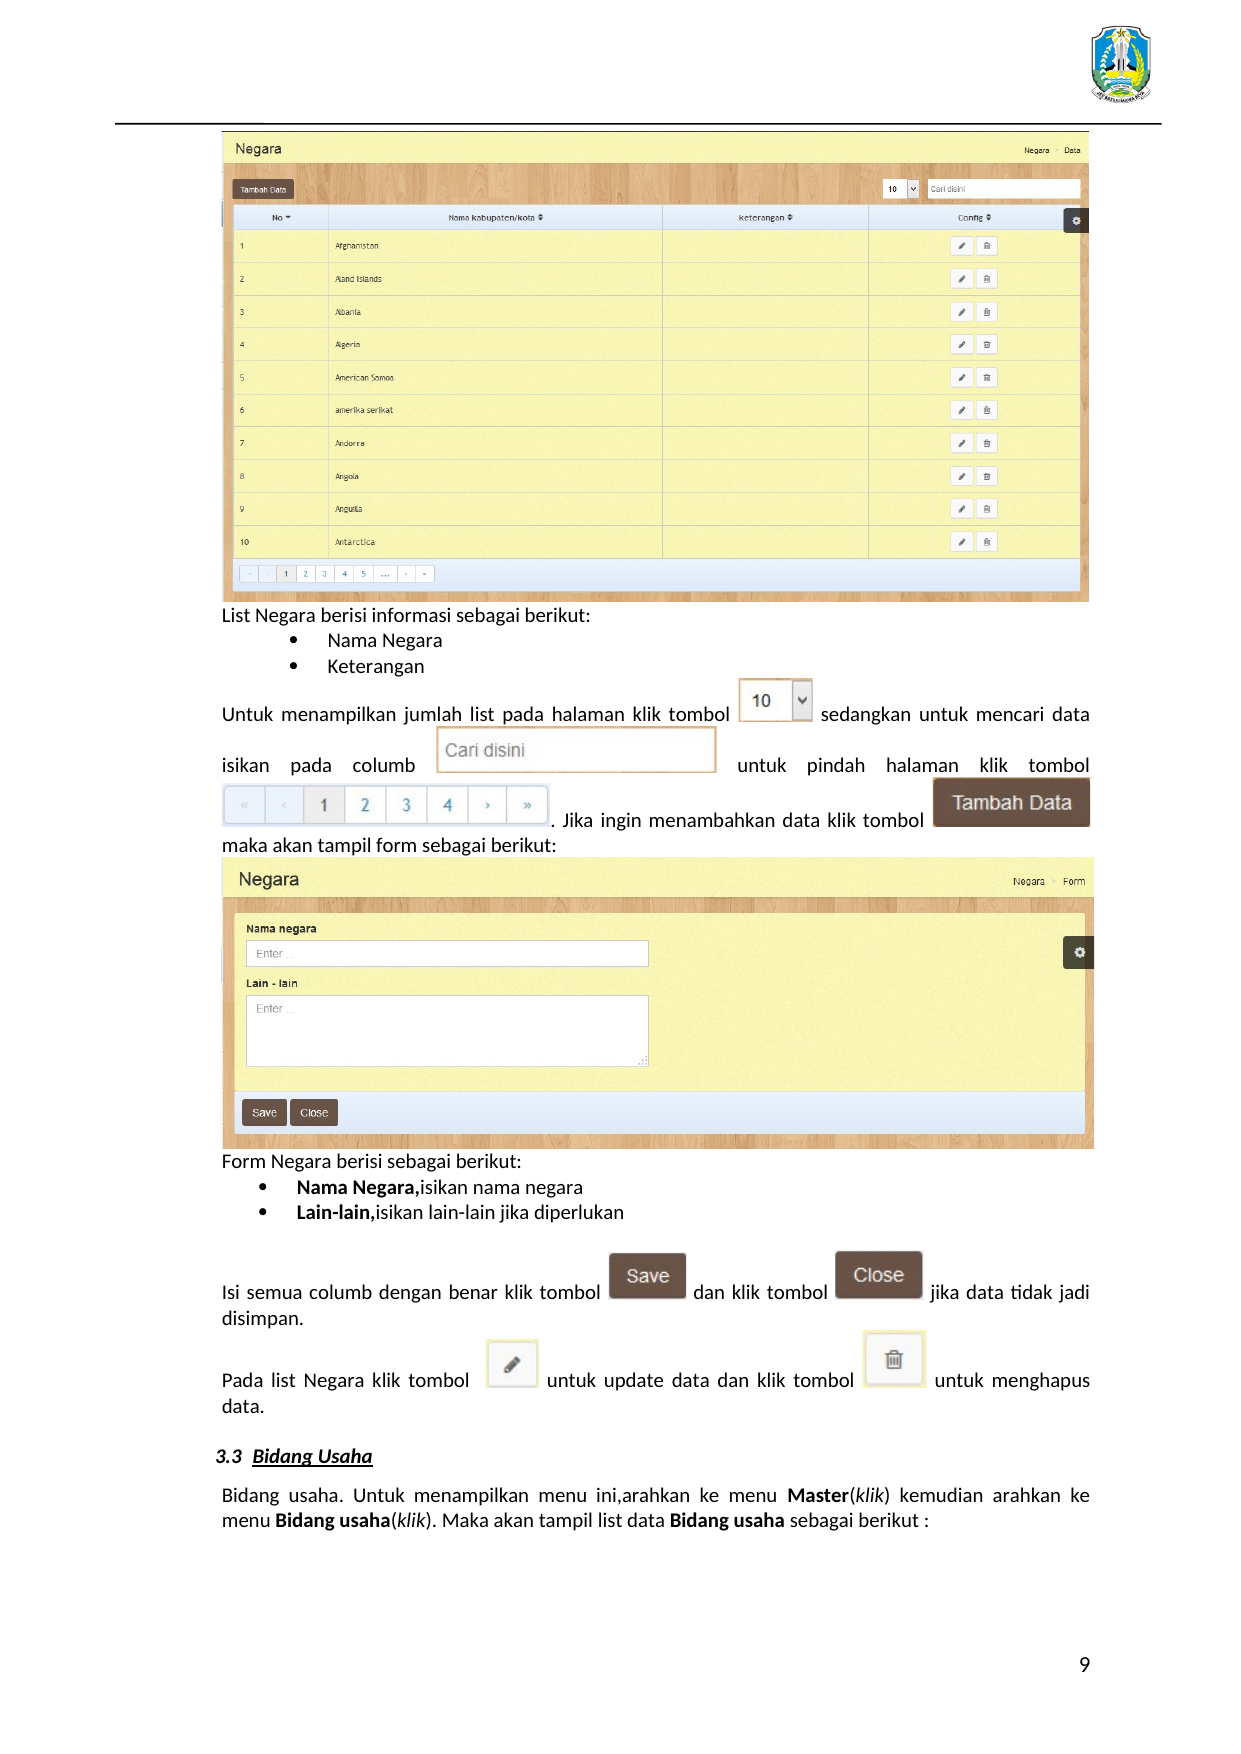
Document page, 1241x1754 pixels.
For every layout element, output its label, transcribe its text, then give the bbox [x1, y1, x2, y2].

text List Negara berisi informasi sebagai berikut: [177, 602, 1090, 627]
picture [608, 1252, 687, 1300]
text Pada list Negara klik tombol untuk update data dan klik tombol untuk menghapus data. [222, 1330, 1090, 1418]
picture [221, 857, 1095, 1149]
picture [1091, 25, 1151, 103]
text Isi semua columb dengan benar klik tombol dan klik tombol jika data tidak jadi disimpan. [222, 1250, 1090, 1330]
picture [835, 1250, 924, 1300]
text Form Negara berisi sebagai berikut: [222, 1149, 1090, 1174]
picture [862, 1330, 927, 1388]
list Bidang Usaha [215, 1444, 1090, 1469]
picture [221, 783, 551, 827]
list Nama Negara,isikan nama negara [259, 1174, 1090, 1199]
list Keterangan [290, 653, 1090, 678]
picture [221, 131, 1089, 602]
text Bidang usaha. Untuk menampilkan menu ini,arahkan ke menu Master(klik) kemudian arahkan ke menu Bidang usaha(klik). Maka akan tampil list data Bidang usaha sebagai berikut : [222, 1482, 1090, 1533]
picture [485, 1339, 539, 1388]
list Nama Negara [290, 627, 1090, 653]
picture [436, 726, 717, 773]
list Lain-lain,isikan lain-lain jika diperlukan [259, 1199, 1090, 1225]
picture [738, 678, 813, 722]
picture [932, 777, 1091, 827]
